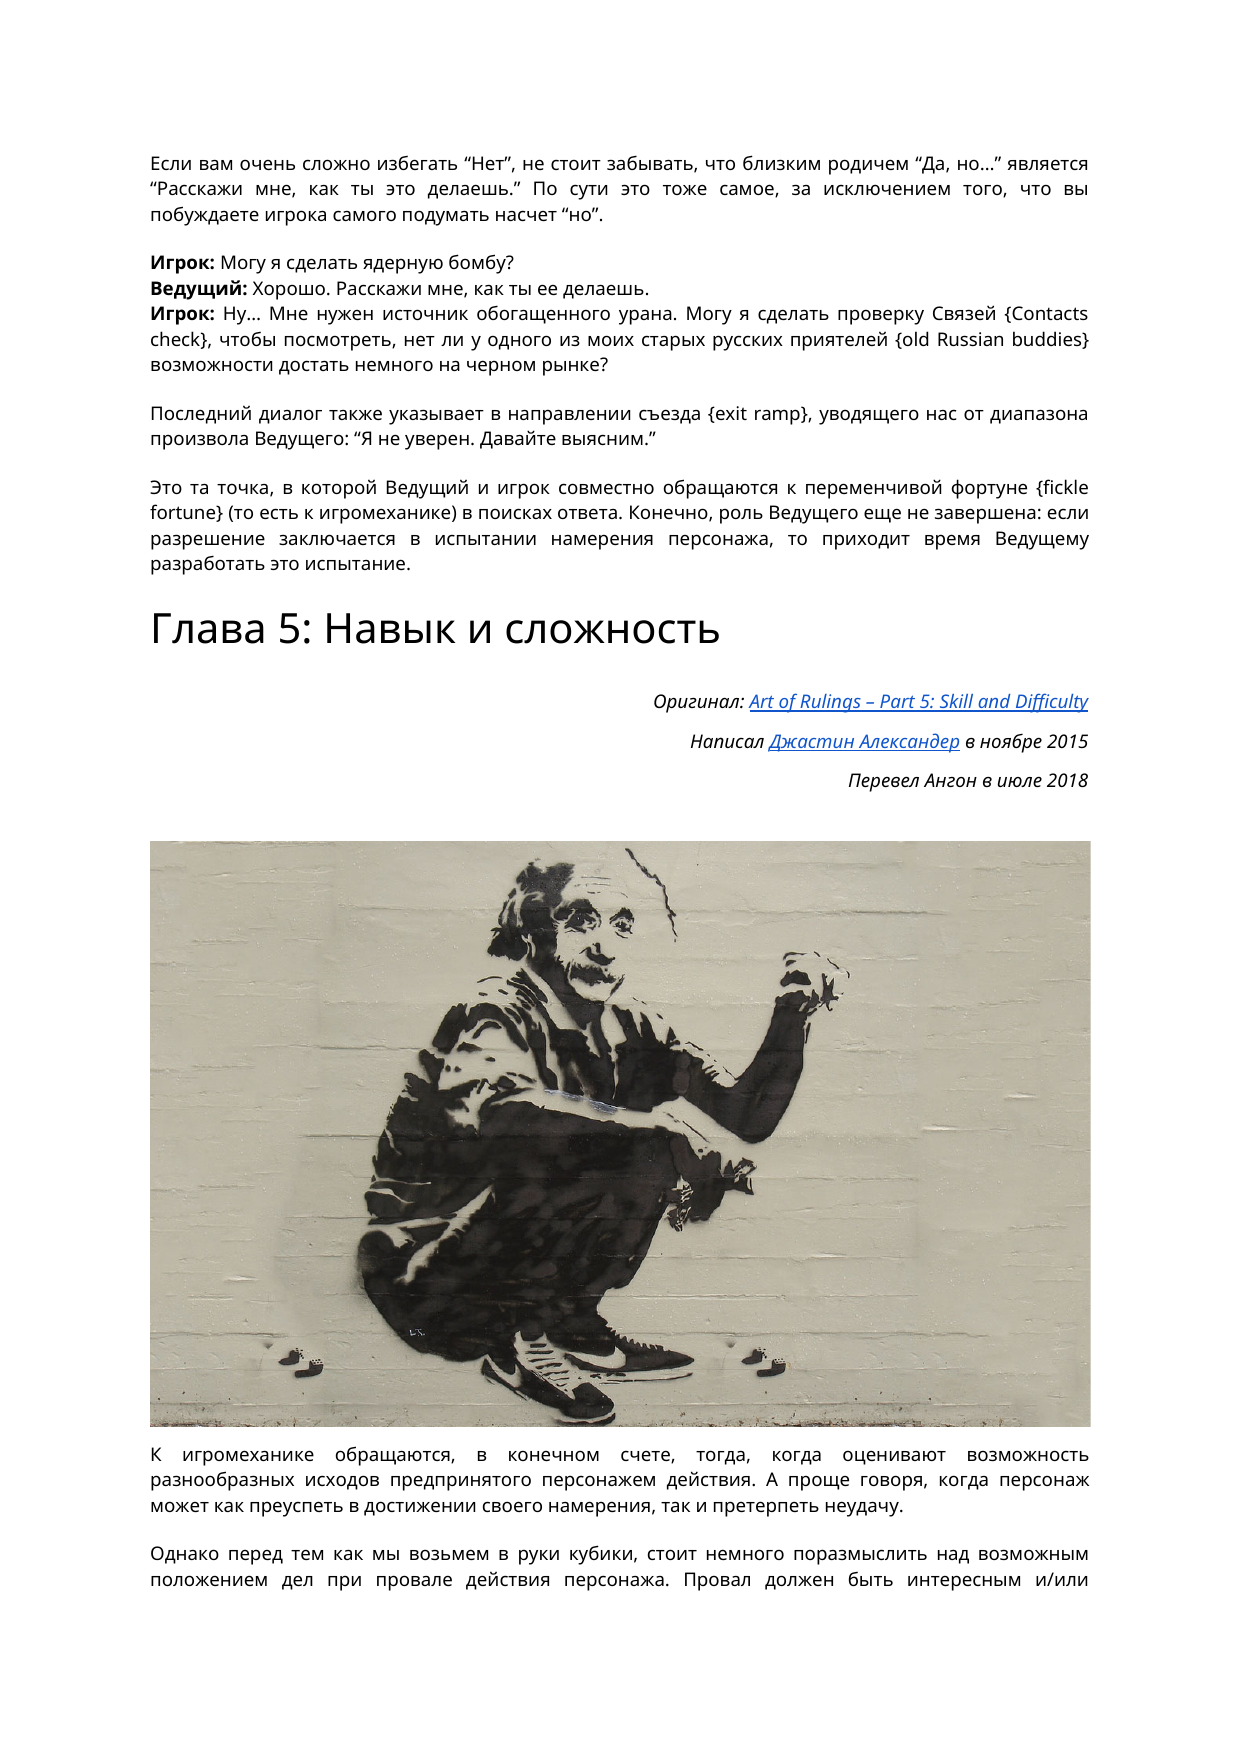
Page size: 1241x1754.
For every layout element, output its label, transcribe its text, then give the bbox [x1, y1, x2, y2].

subtitle Перевел Ангон в июле 2018 [150, 768, 1090, 793]
text Игрок: Ну… Мне нужен источник обогащенного урана. Могу я сделать проверку Связей {Contacts check}, чтобы посмотреть, нет ли у одного из моих старых русских приятелей {old Russian buddies} возможности достать немного на черном рынке? [150, 301, 1090, 377]
text К игромеханике обращаются, в конечном счете, тогда, когда оценивают возможность разнообразных исходов предпринятого персонажем действия. А проще говоря, когда персонаж может как преуспеть в достижении своего намерения, так и претерпеть неудачу. [150, 1441, 1090, 1518]
subtitle Оригинал: Art of Rulings – Part 5: Skill and Difficulty [150, 688, 1090, 714]
subtitle Глава 5: Навык и сложность [150, 599, 1090, 656]
picture [150, 841, 1091, 1427]
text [150, 1541, 1090, 1592]
text Ведущий: Хорошо. Расскажи мне, как ты ее делаешь. [150, 275, 1090, 301]
text Если вам очень сложно избегать “Нет”, не стоит забывать, что близким родичем “Да, но…” является “Расскажи мне, как ты это делаешь.” По сути это тоже самое, за исключением того, что вы побуждаете игрока самого подумать насчет “но”. [150, 150, 1090, 227]
subtitle Написал Джастин Александер в ноябре 2015 [150, 728, 1090, 753]
text Это та точка, в которой Ведущий и игрок совместно обращаются к переменчивой фортуне {fickle fortune} (то есть к игромеханике) в поисках ответа. Конечно, роль Ведущего еще не завершена: если разрешение заключается в испытании намерения персонажа, то приходит время Ведущему разработать это испытание. [150, 474, 1090, 576]
text Последний диалог также указывает в направлении съезда {exit ramp}, уводящего нас от диапазона произвола Ведущего: “Я не уверен. Давайте выясним.” [104, 400, 1136, 451]
text Игрок: Могу я сделать ядерную бомбу? [150, 249, 1090, 275]
